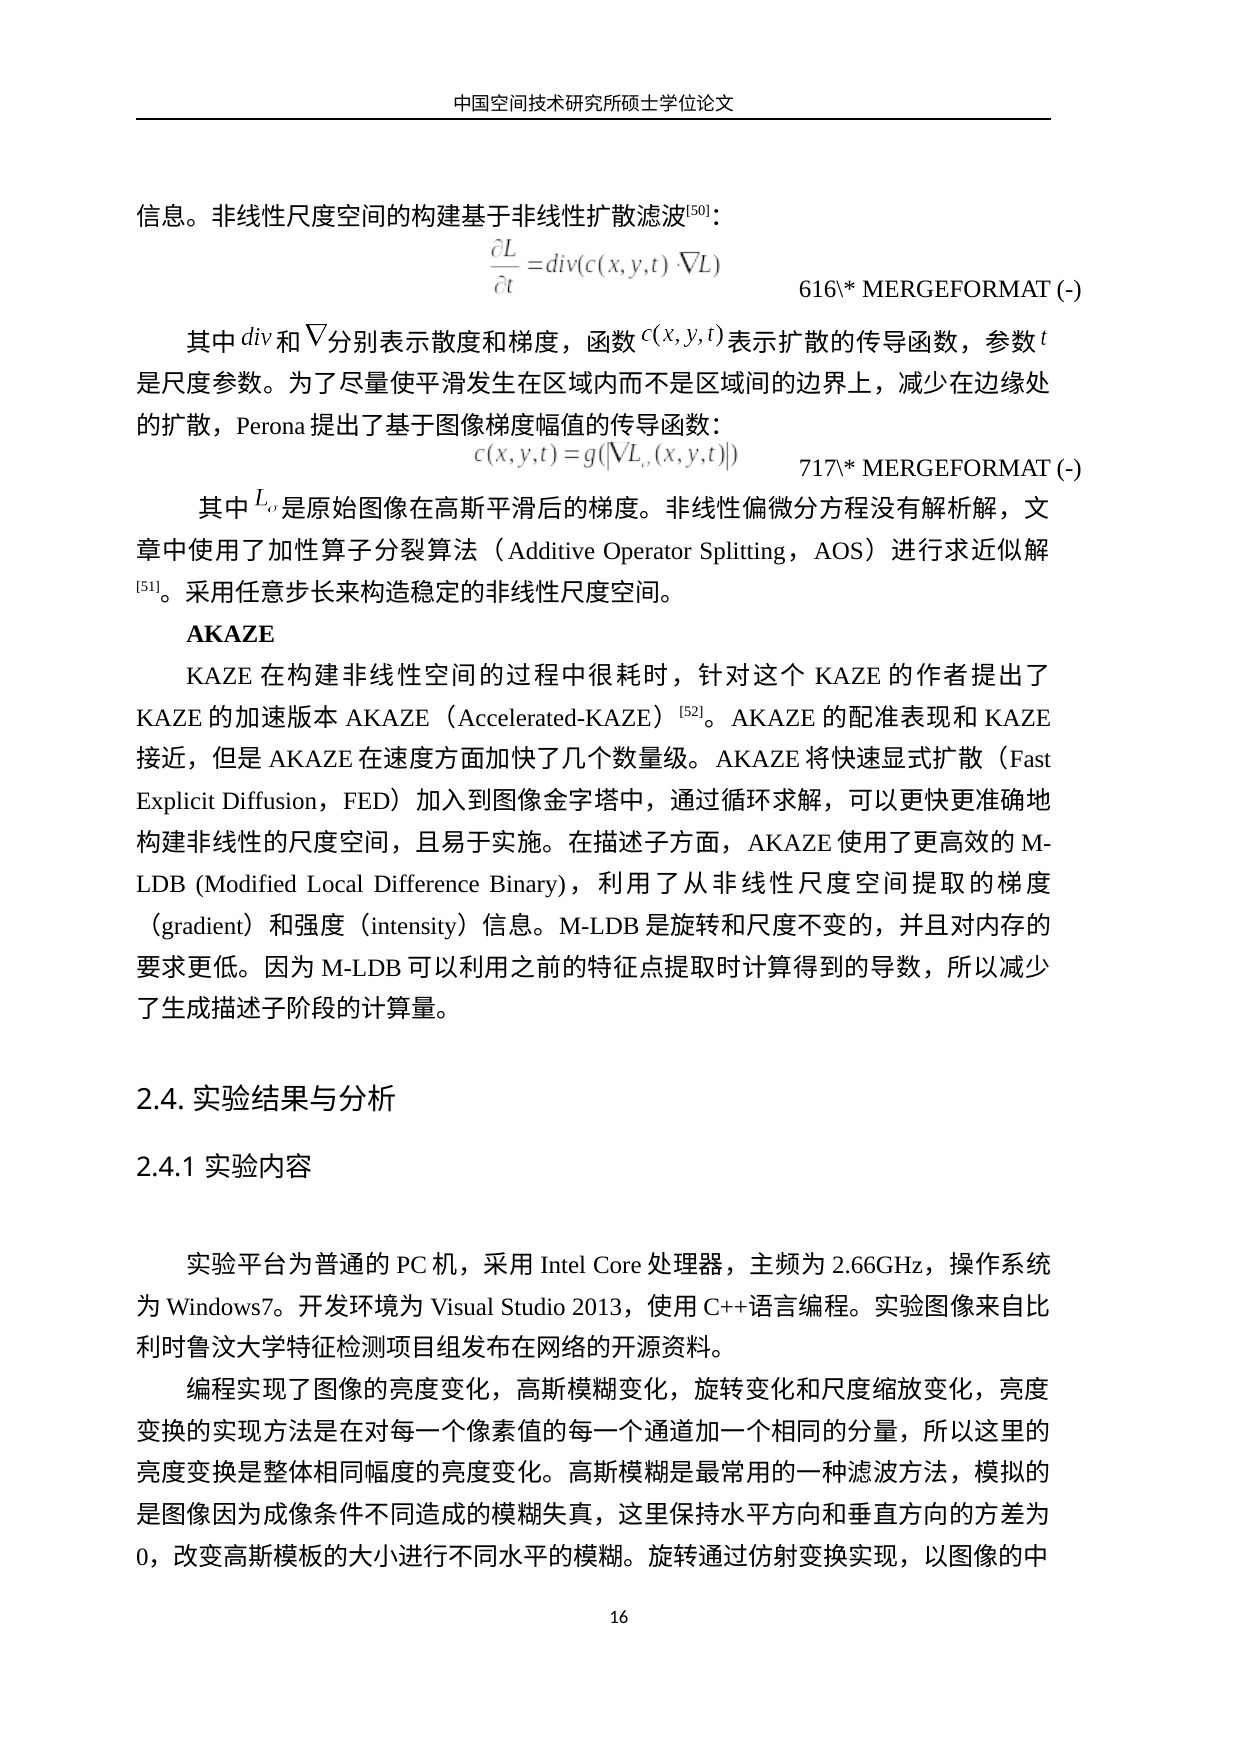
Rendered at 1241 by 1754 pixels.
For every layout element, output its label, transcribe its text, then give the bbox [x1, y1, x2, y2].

subtitle 2.4.1 实验内容 [136, 1145, 1051, 1184]
text 其中是原始图像在高斯平滑后的梯度。非线性偏微分方程没有解析解，文章中使用了加性算子分裂算法（Additive Operator Splitting，AOS）进行求近似解[51]。采用任意步长来构造稳定的非线性尺度空间。 [136, 484, 1051, 609]
text 实验平台为普通的PC机，采用Intel Core处理器，主频为2.66GHz，操作系统为Windows7。开发环境为Visual Studio 2013，使用C++语言编程。实验图像来自比利时鲁汶大学特征检测项目组发布在网络的开源资料。 [136, 1240, 1051, 1365]
subtitle 2.4. 实验结果与分析 [136, 1076, 1051, 1118]
text KAZE在构建非线性空间的过程中很耗时，针对这个KAZE的作者提出了KAZE的加速版本AKAZE（Accelerated-KAZE）[52]。AKAZE的配准表现和KAZE接近，但是AKAZE在速度方面加快了几个数量级。AKAZE将快速显式扩散（Fast Explicit Diffusion，FED）加入到图像金字塔中，通过循环求解，可以更快更准确地构建非线性的尺度空间，且易于实施。在描述子方面，AKAZE使用了更高效的M-LDB (Modified Local Difference Binary)，利用了从非线性尺度空间提取的梯度（gradient）和强度（intensity）信息。M-LDB是旋转和尺度不变的，并且对内存的要求更低。因为M-LDB可以利用之前的特征点提取时计算得到的导数，所以减少了生成描述子阶段的计算量。 [136, 651, 1051, 1026]
text 其中和分别表示散度和梯度，函数表示扩散的传导函数，参数是尺度参数。为了尽量使平滑发生在区域内而不是区域间的边界上，减少在边缘处的扩散，Perona提出了基于图像梯度幅值的传导函数： [136, 318, 1051, 443]
text AKAZE [136, 609, 1051, 651]
